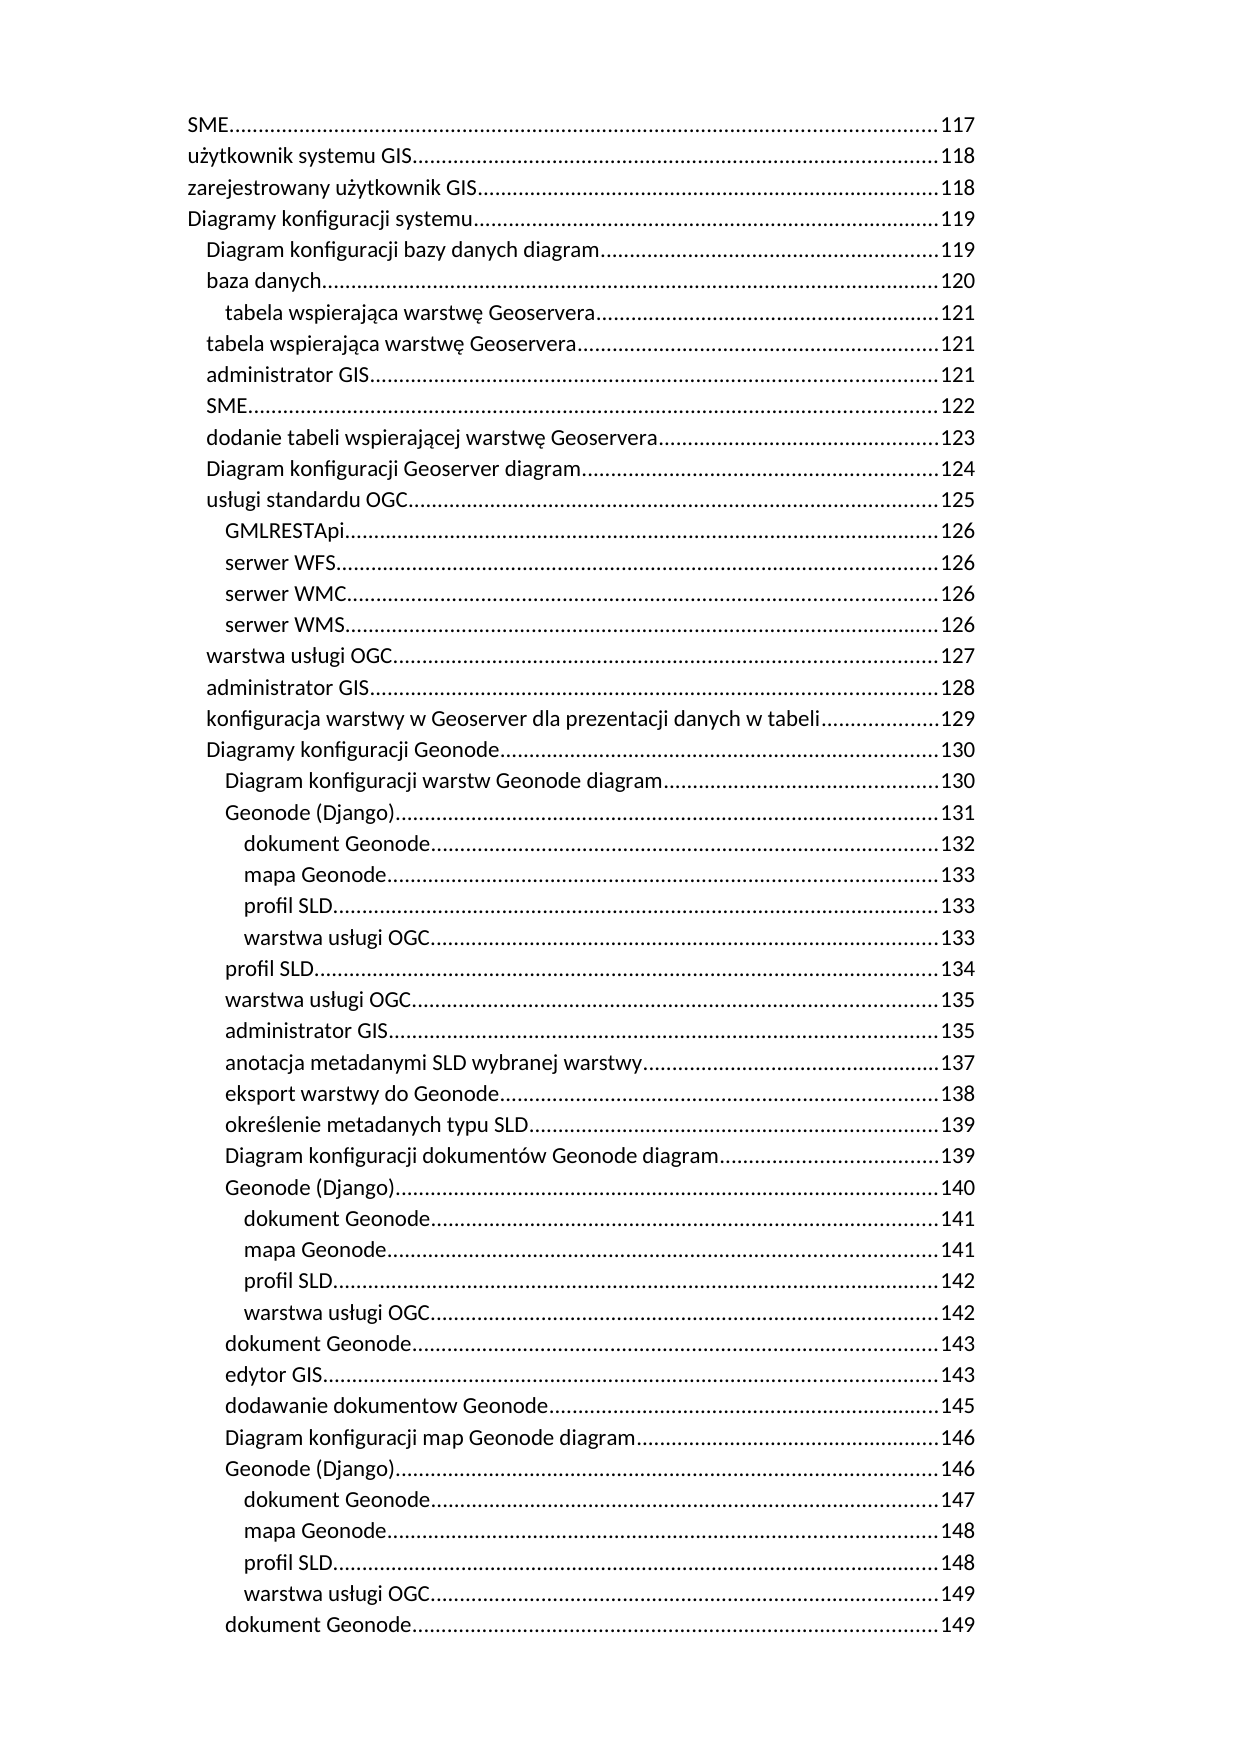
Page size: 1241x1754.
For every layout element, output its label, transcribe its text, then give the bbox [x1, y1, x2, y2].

text mapa Geonode 148 [244, 1519, 1053, 1544]
text warstwa usługi OGC 149 [244, 1581, 1053, 1606]
text Diagram konfiguracji Geoserver diagram 124 [206, 456, 1053, 481]
text profil SLD 142 [244, 1269, 1053, 1294]
text serwer WMC 126 [225, 581, 1053, 606]
text tabela wspierająca warstwę Geoservera 121 [225, 300, 1053, 325]
text dokument Geonode 149 [225, 1612, 1053, 1637]
text tabela wspierająca warstwę Geoservera 121 [206, 331, 1053, 356]
text warstwa usługi OGC 135 [225, 987, 1053, 1012]
text Diagram konfiguracji dokumentów Geonode diagram 139 [225, 1144, 1053, 1169]
text anotacja metadanymi SLD wybranej warstwy 137 [225, 1050, 1053, 1075]
text warstwa usługi OGC 127 [206, 644, 1053, 669]
text dokument Geonode 132 [244, 831, 1053, 856]
text konfiguracja warstwy w Geoserver dla prezentacji danych w tabeli 129 [206, 706, 1053, 731]
text warstwa usługi OGC 142 [244, 1300, 1053, 1325]
text SME 122 [206, 394, 1053, 419]
text Diagram konfiguracji map Geonode diagram 146 [225, 1425, 1053, 1450]
text zarejestrowany użytkownik GIS 118 [187, 175, 1053, 200]
text profil SLD 148 [244, 1550, 1053, 1575]
text profil SLD 133 [244, 894, 1053, 919]
text administrator GIS 128 [206, 675, 1053, 700]
text SME 117 [187, 112, 1053, 137]
text serwer WMS 126 [225, 612, 1053, 637]
text serwer WFS 126 [225, 550, 1053, 575]
text użytkownik systemu GIS 118 [187, 144, 1053, 169]
text administrator GIS 135 [225, 1019, 1053, 1044]
text usługi standardu OGC 125 [206, 487, 1053, 512]
text mapa Geonode 141 [244, 1237, 1053, 1262]
text eksport warstwy do Geonode 138 [225, 1081, 1053, 1106]
text dokument Geonode 141 [244, 1206, 1053, 1231]
text określenie metadanych typu SLD 139 [225, 1112, 1053, 1137]
text Diagram konfiguracji warstw Geonode diagram 130 [225, 769, 1053, 794]
text administrator GIS 121 [206, 362, 1053, 387]
text baza danych 120 [206, 269, 1053, 294]
text dokument Geonode 147 [244, 1487, 1053, 1512]
text Geonode (Django) 131 [225, 800, 1053, 825]
text dodanie tabeli wspierającej warstwę Geoservera 123 [206, 425, 1053, 450]
text Diagram konfiguracji bazy danych diagram 119 [206, 237, 1053, 262]
text Geonode (Django) 146 [225, 1456, 1053, 1481]
text warstwa usługi OGC 133 [244, 925, 1053, 950]
text dodawanie dokumentow Geonode 145 [225, 1394, 1053, 1419]
text mapa Geonode 133 [244, 862, 1053, 887]
text Diagramy konfiguracji systemu 119 [187, 206, 1053, 231]
text Diagramy konfiguracji Geonode 130 [206, 737, 1053, 762]
text edytor GIS 143 [225, 1362, 1053, 1387]
text dokument Geonode 143 [225, 1331, 1053, 1356]
text GMLRESTApi 126 [225, 519, 1053, 544]
text Geonode (Django) 140 [225, 1175, 1053, 1200]
text profil SLD 134 [225, 956, 1053, 981]
